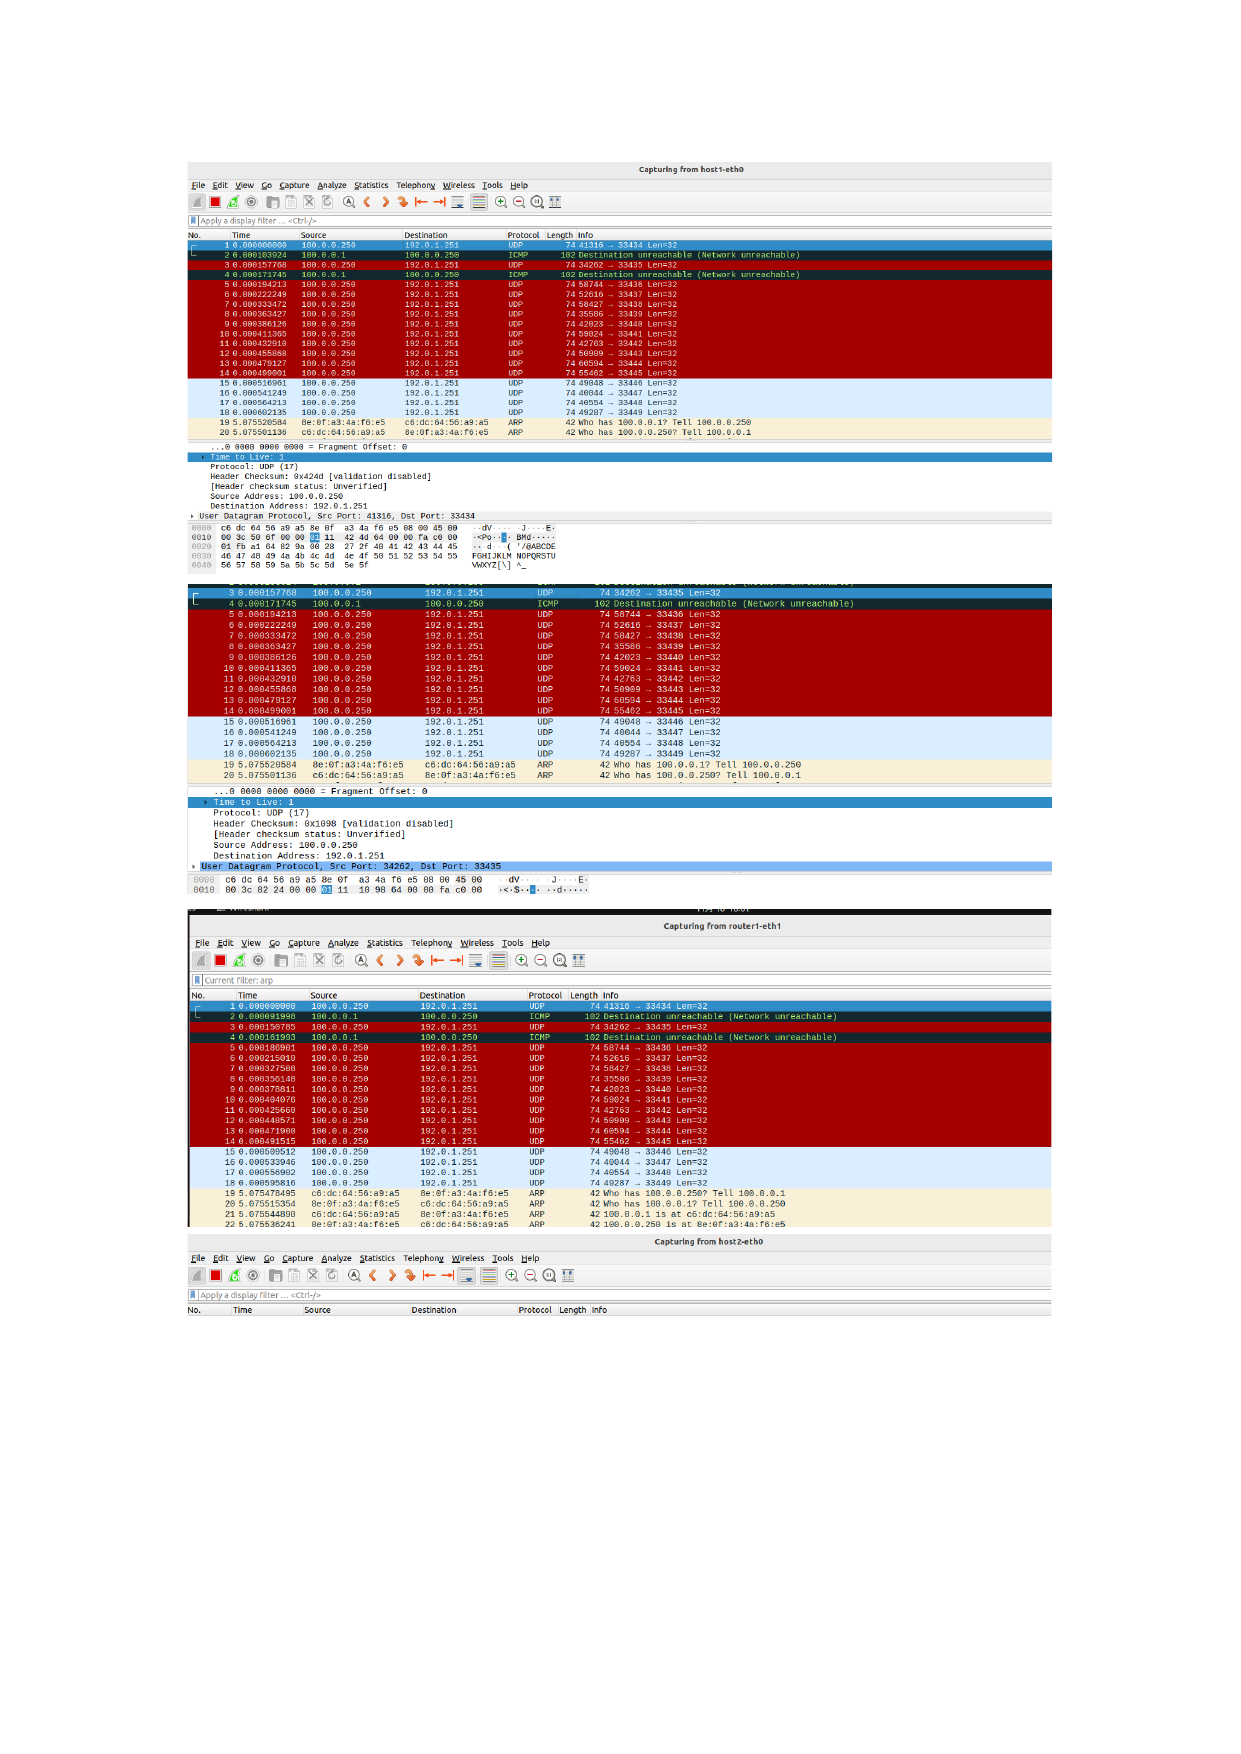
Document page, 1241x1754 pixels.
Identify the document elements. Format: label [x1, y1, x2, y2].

picture [187, 1234, 1052, 1411]
picture [187, 162, 1053, 574]
picture [187, 909, 1052, 1227]
picture [187, 584, 1052, 894]
